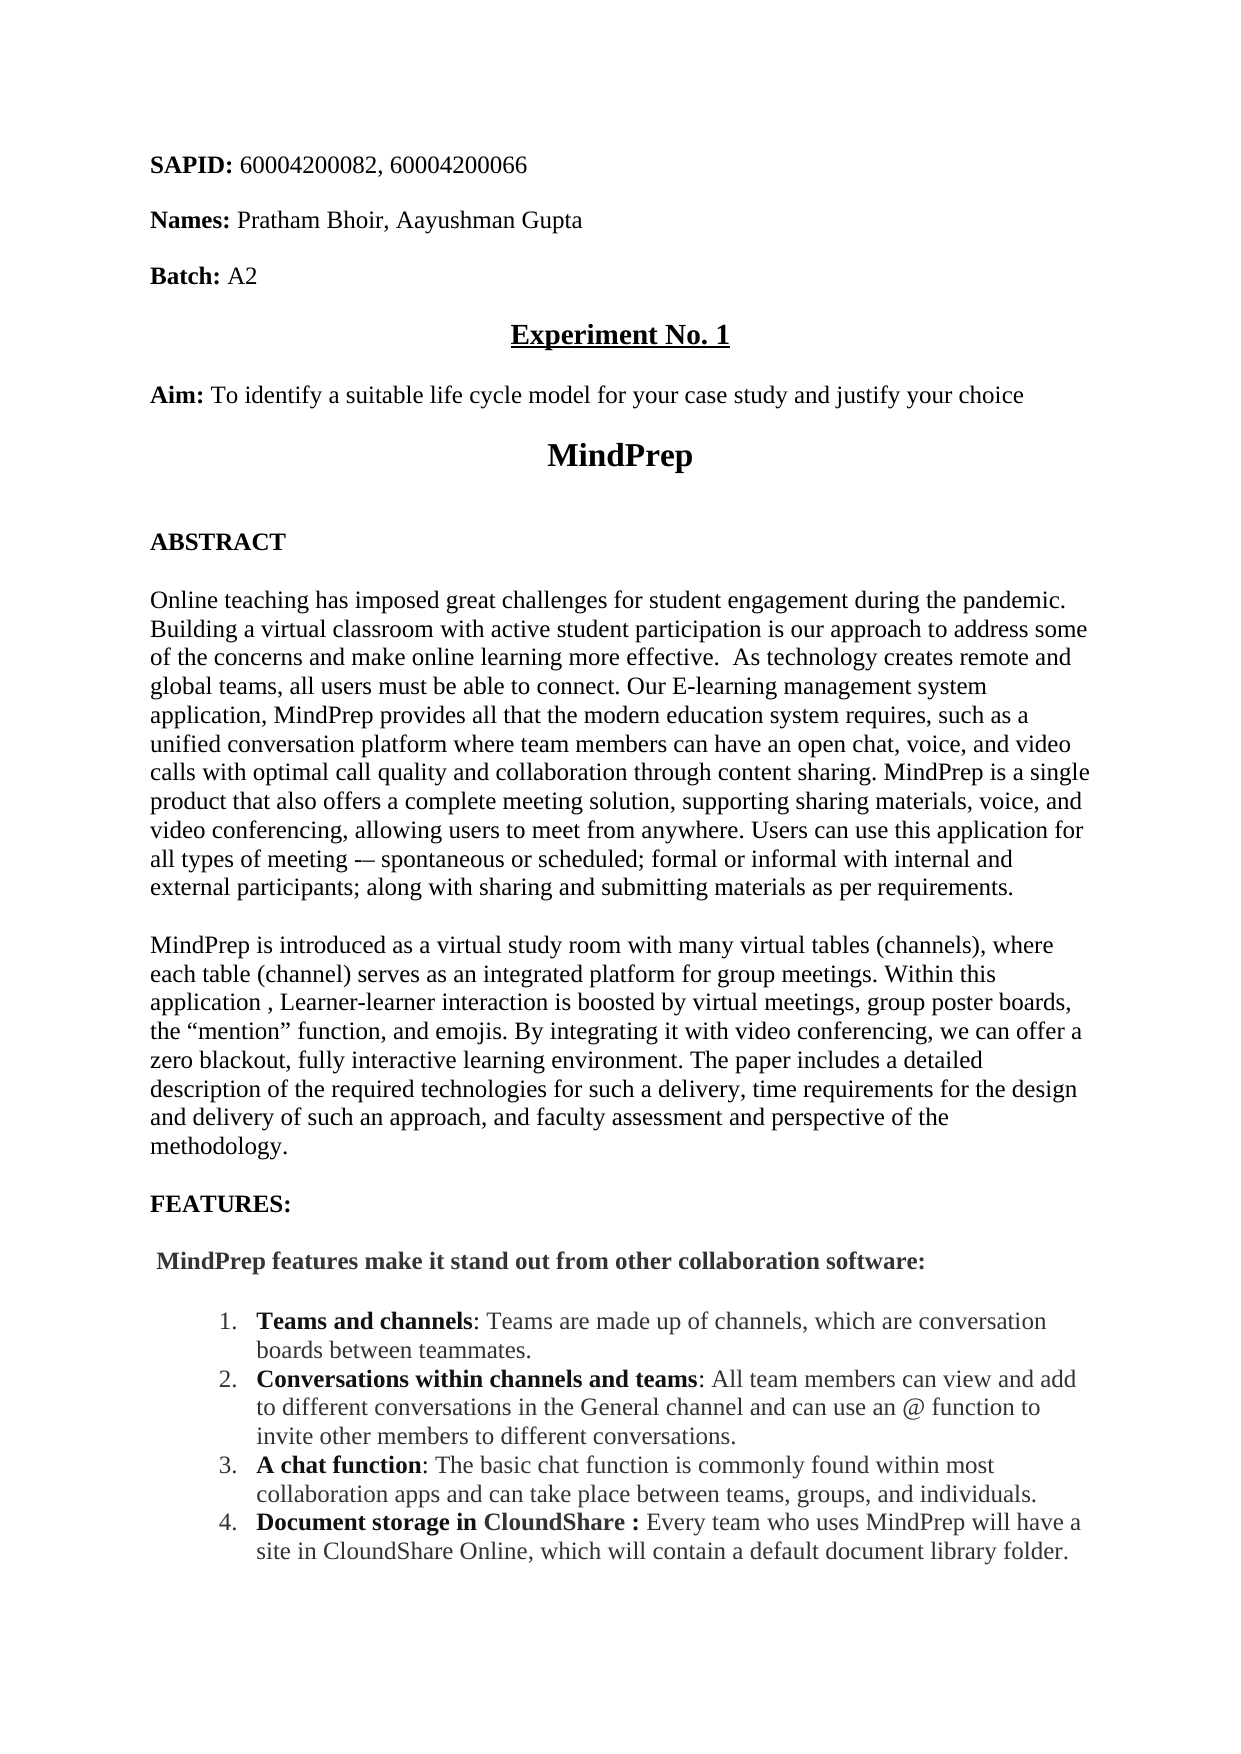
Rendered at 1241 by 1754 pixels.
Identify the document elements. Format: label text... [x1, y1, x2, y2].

text ABSTRACT [150, 527, 1090, 556]
text Experiment No. 1 [150, 317, 1090, 350]
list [219, 1507, 1090, 1565]
text Batch: A2 [150, 261, 1090, 290]
text FEATURES: [150, 1189, 1090, 1217]
text Aim: To identify a suitable life cycle model for your case study and justify your choice [150, 380, 1090, 408]
text Names: Pratham Bhoir, Aayushman Gupta [150, 206, 1090, 234]
text MindPrep [150, 435, 1090, 474]
list Teams and channels: Teams are made up of channels, which are conversation boards between teammates. [219, 1306, 1090, 1364]
text MindPrep features make it stand out from other collaboration software: [150, 1246, 1090, 1275]
list Conversations within channels and teams: All team members can view and add to different conversations in the General channel and can use an @ function to invite other members to different conversations. [219, 1364, 1090, 1450]
text Online teaching has imposed great challenges for student engagement during the pandemic. Building a virtual classroom with active student participation is our approach to address some of the concerns and make online learning more effective. As technology creates remote and global teams, all users must be able to connect. Our E-learning management system application, MindPrep provides all that the modern education system requires, such as a unified conversation platform where team members can have an open chat, voice, and video calls with optimal call quality and collaboration through content sharing. MindPrep is a single product that also offers a complete meeting solution, supporting sharing materials, voice, and video conferencing, allowing users to meet from anywhere. Users can use this application for all types of meeting -– spontaneous or scheduled; formal or informal with internal and external participants; along with sharing and submitting materials as per requirements. [150, 585, 1090, 901]
text MindPrep is introduced as a virtual study room with many virtual tables (channels), where each table (channel) serves as an integrated platform for group meetings. Within this application , Learner-learner interaction is boosted by virtual meetings, group poster boards, the “mention” function, and emojis. By integrating it with video conferencing, we can offer a zero blackout, fully interactive learning environment. The paper includes a detailed description of the required technologies for such a delivery, time requirements for the design and delivery of such an approach, and faculty assessment and perspective of the methodology. [150, 930, 1090, 1160]
text SAPID: 60004200082, 60004200066 [150, 150, 1090, 179]
list A chat function: The basic chat function is commonly found within most collaboration apps and can take place between teams, groups, and individuals. [219, 1450, 1090, 1507]
